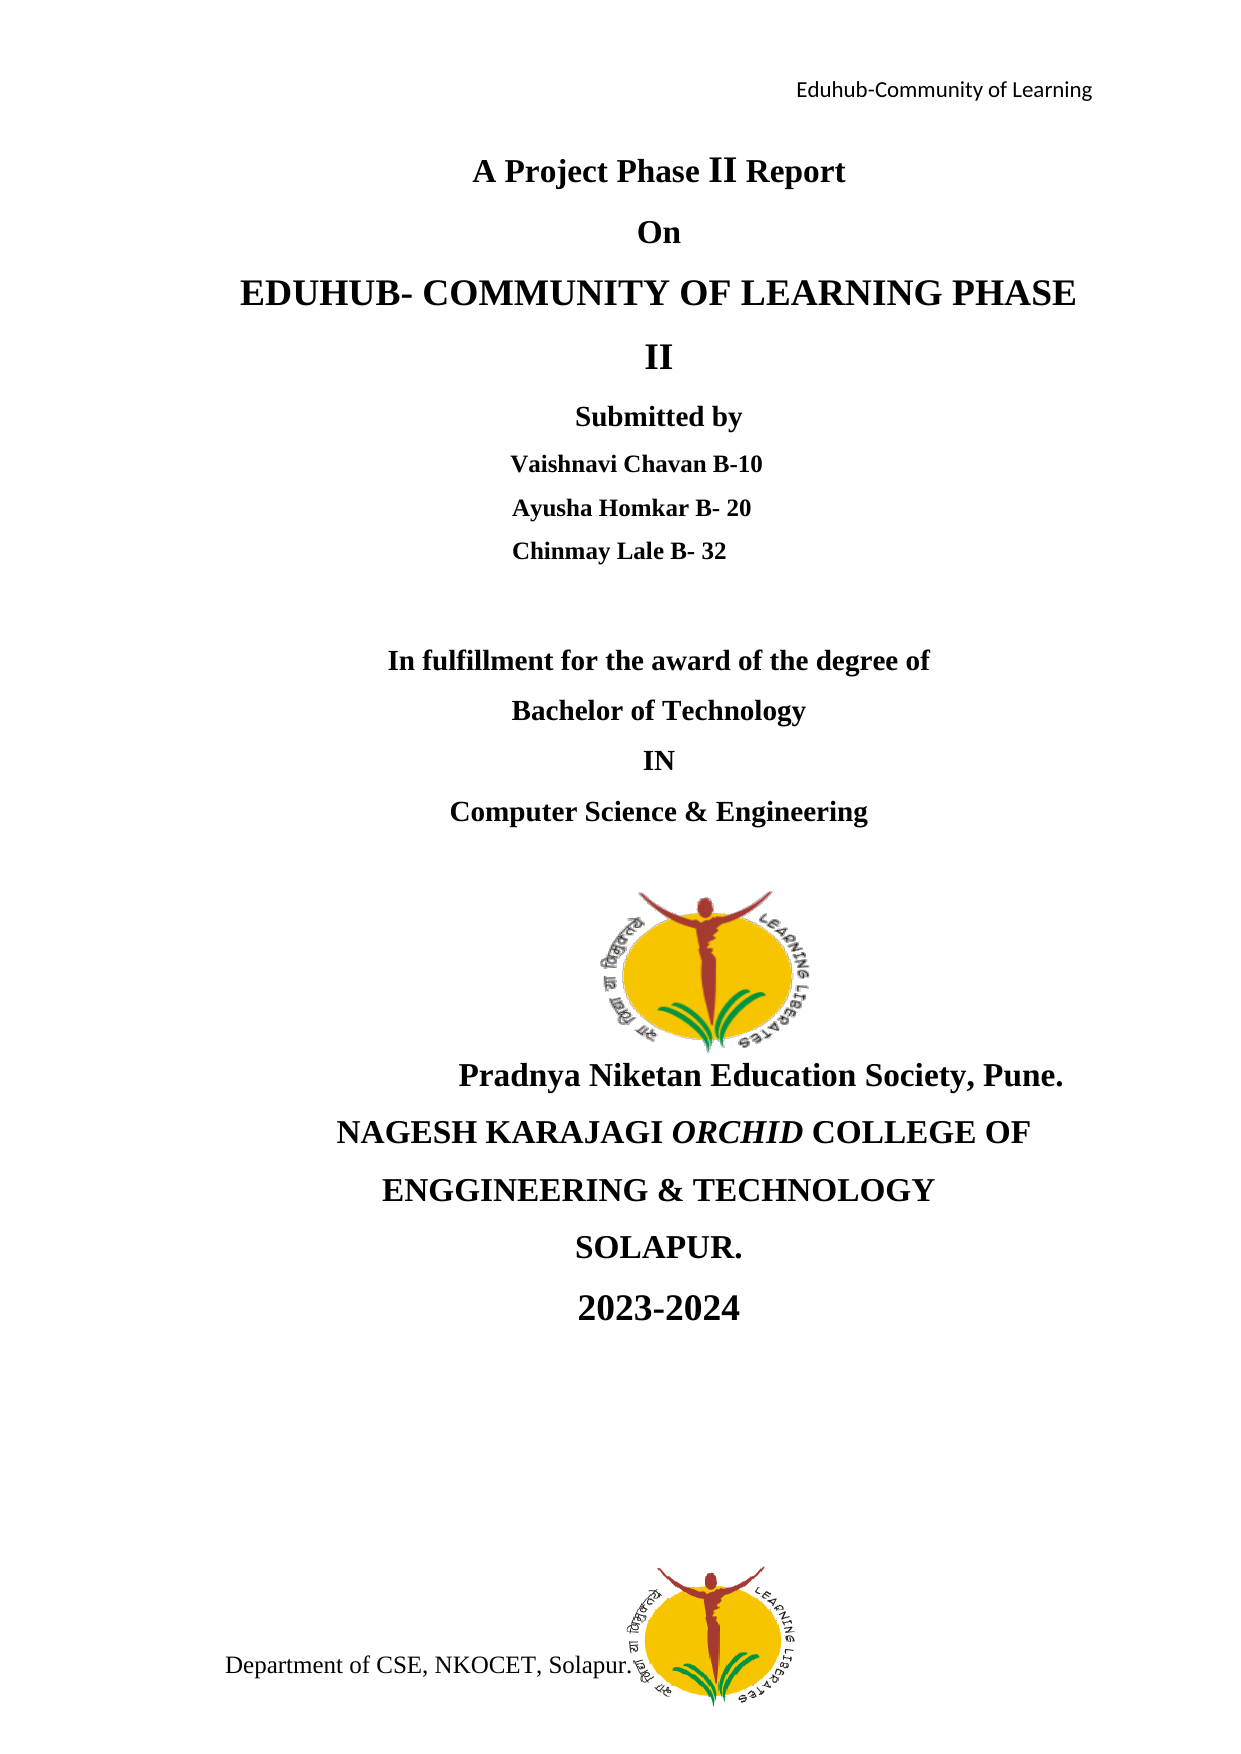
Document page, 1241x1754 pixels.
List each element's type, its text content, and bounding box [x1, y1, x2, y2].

list Ayusha Homkar B- 20 [181, 493, 1092, 521]
text A Project Phase II Report [225, 148, 1092, 191]
text Computer Science & Engineering [225, 794, 1092, 827]
picture [600, 891, 810, 1053]
text NAGESH KARAJAGI ORCHID COLLEGE OF ENGGINEERING & TECHNOLOGY [225, 1112, 1092, 1208]
list Vaishnavi Chavan B-10 [181, 449, 1092, 478]
text EDUHUB- COMMUNITY OF LEARNING PHASE II [225, 270, 1092, 378]
list Chinmay Lale B- 32 [181, 536, 1092, 564]
text IN [225, 743, 1092, 777]
picture [626, 1566, 796, 1707]
text Submitted by [225, 399, 1092, 433]
text Bachelor of Technology [225, 693, 1092, 727]
text SOLAPUR. [225, 1227, 1092, 1266]
text In fulfillment for the award of the degree of [225, 643, 1092, 676]
text On [225, 212, 1092, 251]
text 2023-2024 [225, 1285, 1092, 1328]
text Pradnya Niketan Education Society, Pune. [375, 1055, 1092, 1093]
